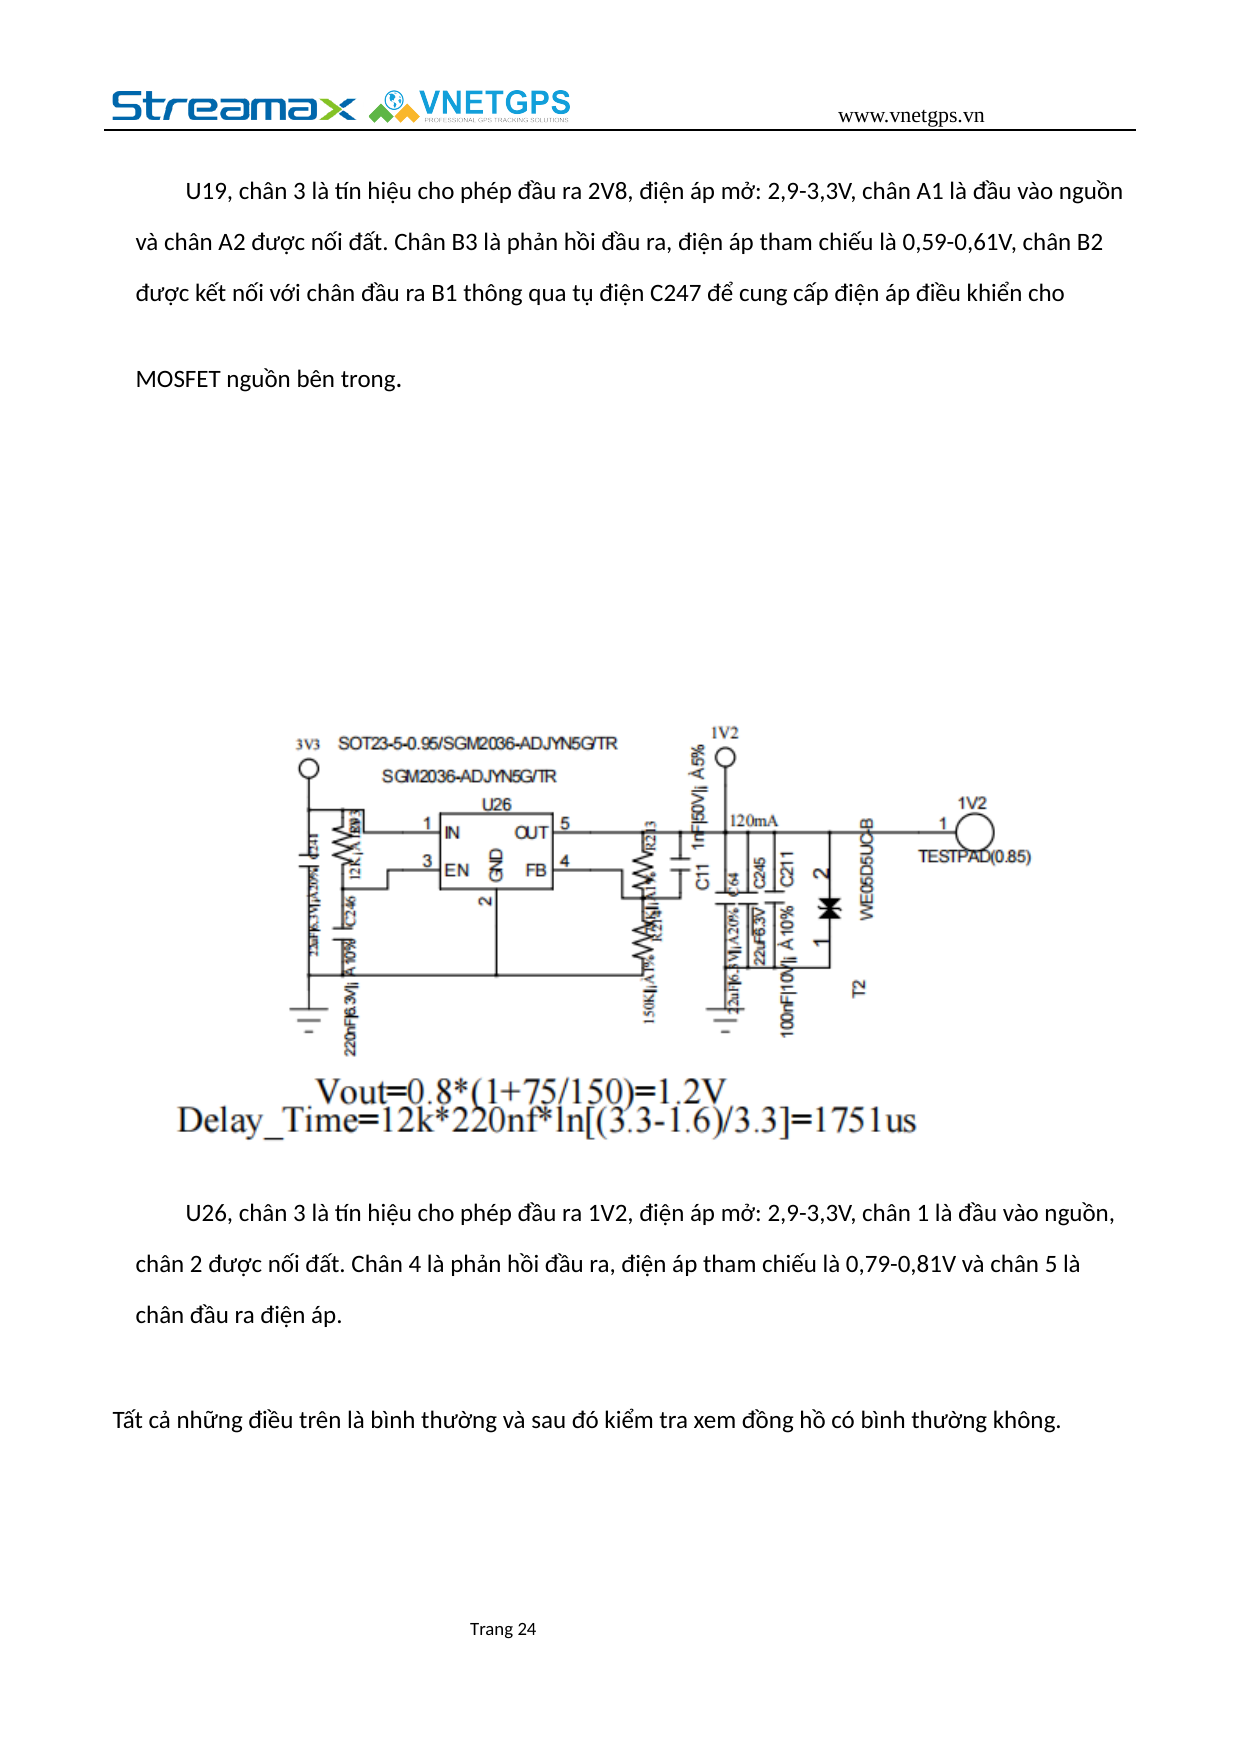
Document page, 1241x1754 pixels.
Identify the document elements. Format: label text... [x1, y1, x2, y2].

text U26, chân 3 là tín hiệu cho phép đầu ra 1V2, điện áp mở: 2,9-3,3V, chân 1 là đầu vào nguồn, chân 2 được nối đất. Chân 4 là phản hồi đầu ra, điện áp tham chiếu là 0,79-0,81V và chân 5 là chân đầu ra điện áp. [135, 1195, 1128, 1331]
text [112, 1403, 1128, 1437]
picture [368, 90, 570, 123]
picture [135, 673, 1059, 1168]
picture [112, 91, 364, 120]
